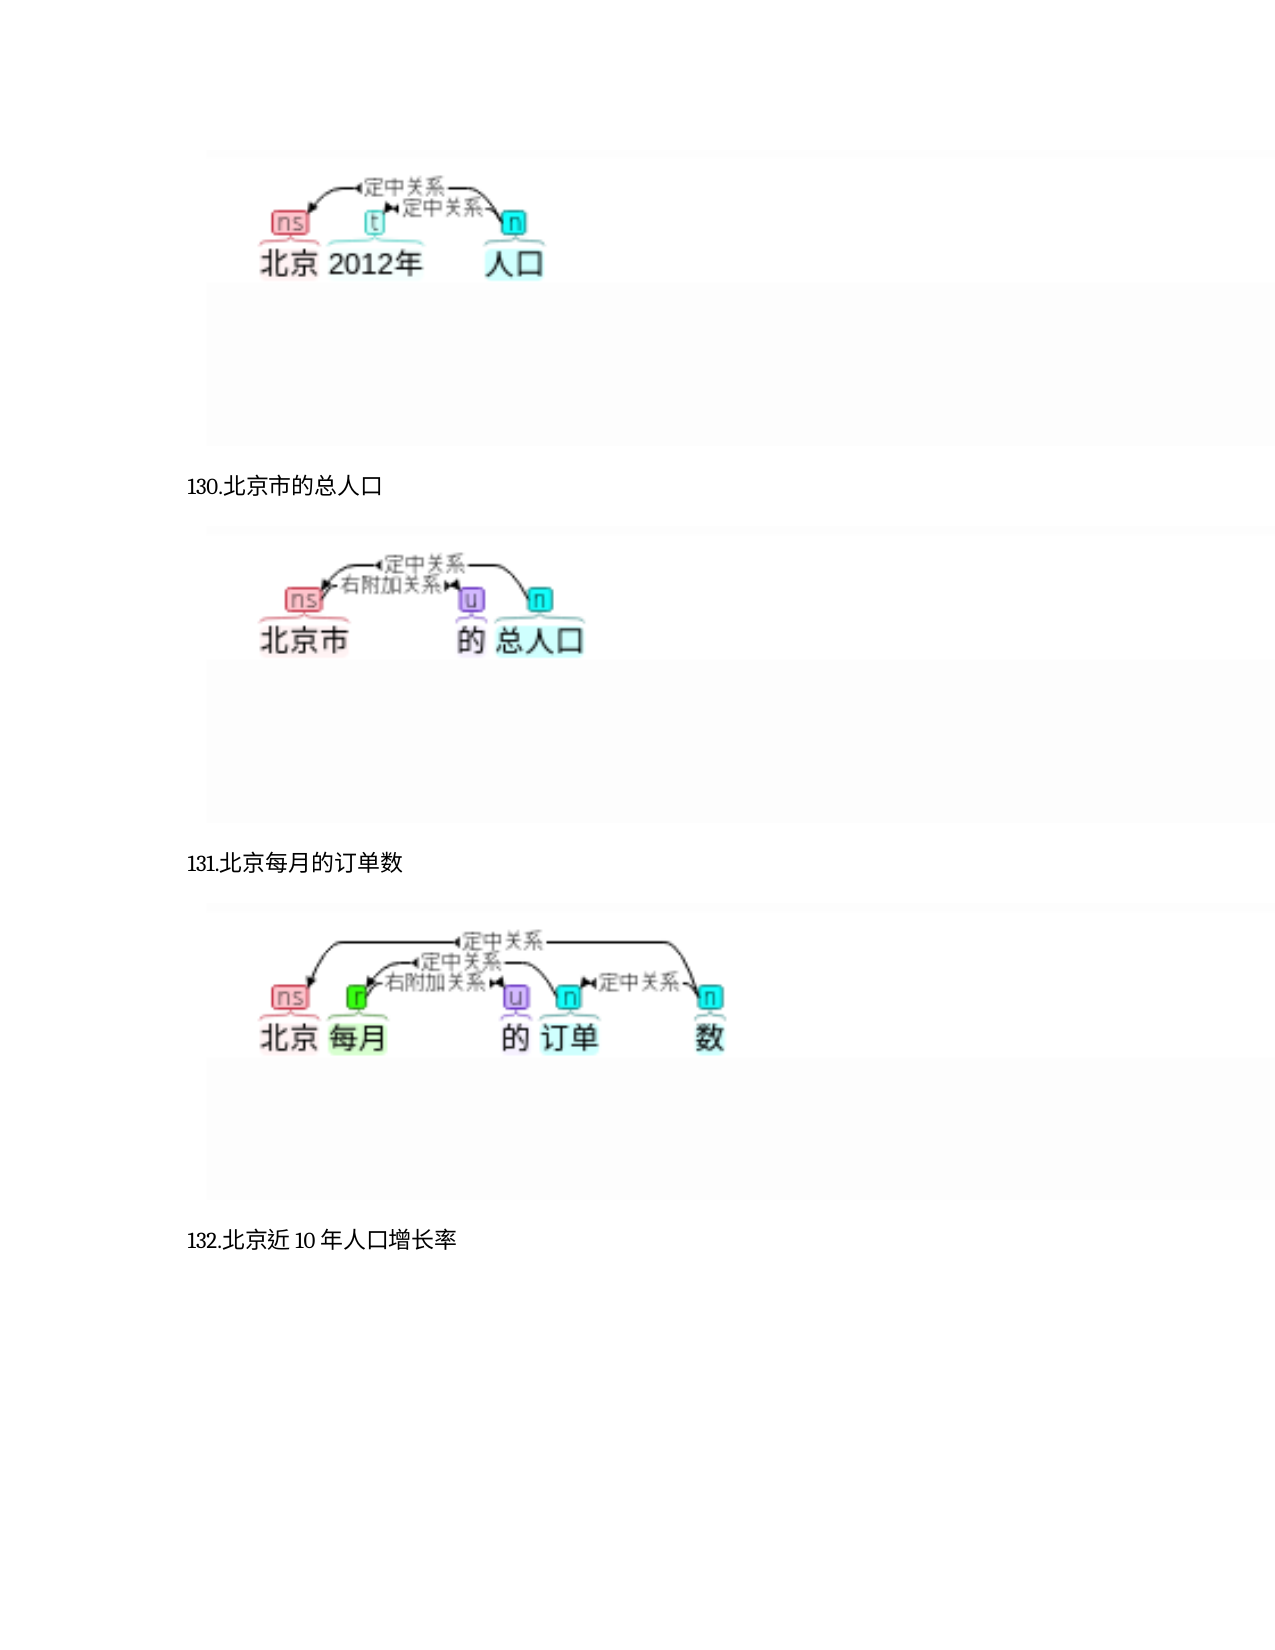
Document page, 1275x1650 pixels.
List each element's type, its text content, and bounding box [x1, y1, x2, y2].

text 131.北京每月的订单数 [187, 847, 1087, 878]
picture [206, 150, 1275, 446]
text 132.北京近10年人口增长率 [187, 1224, 1087, 1255]
text 130.北京市的总人口 [187, 470, 1087, 501]
picture [206, 526, 1275, 823]
picture [206, 903, 1275, 1200]
